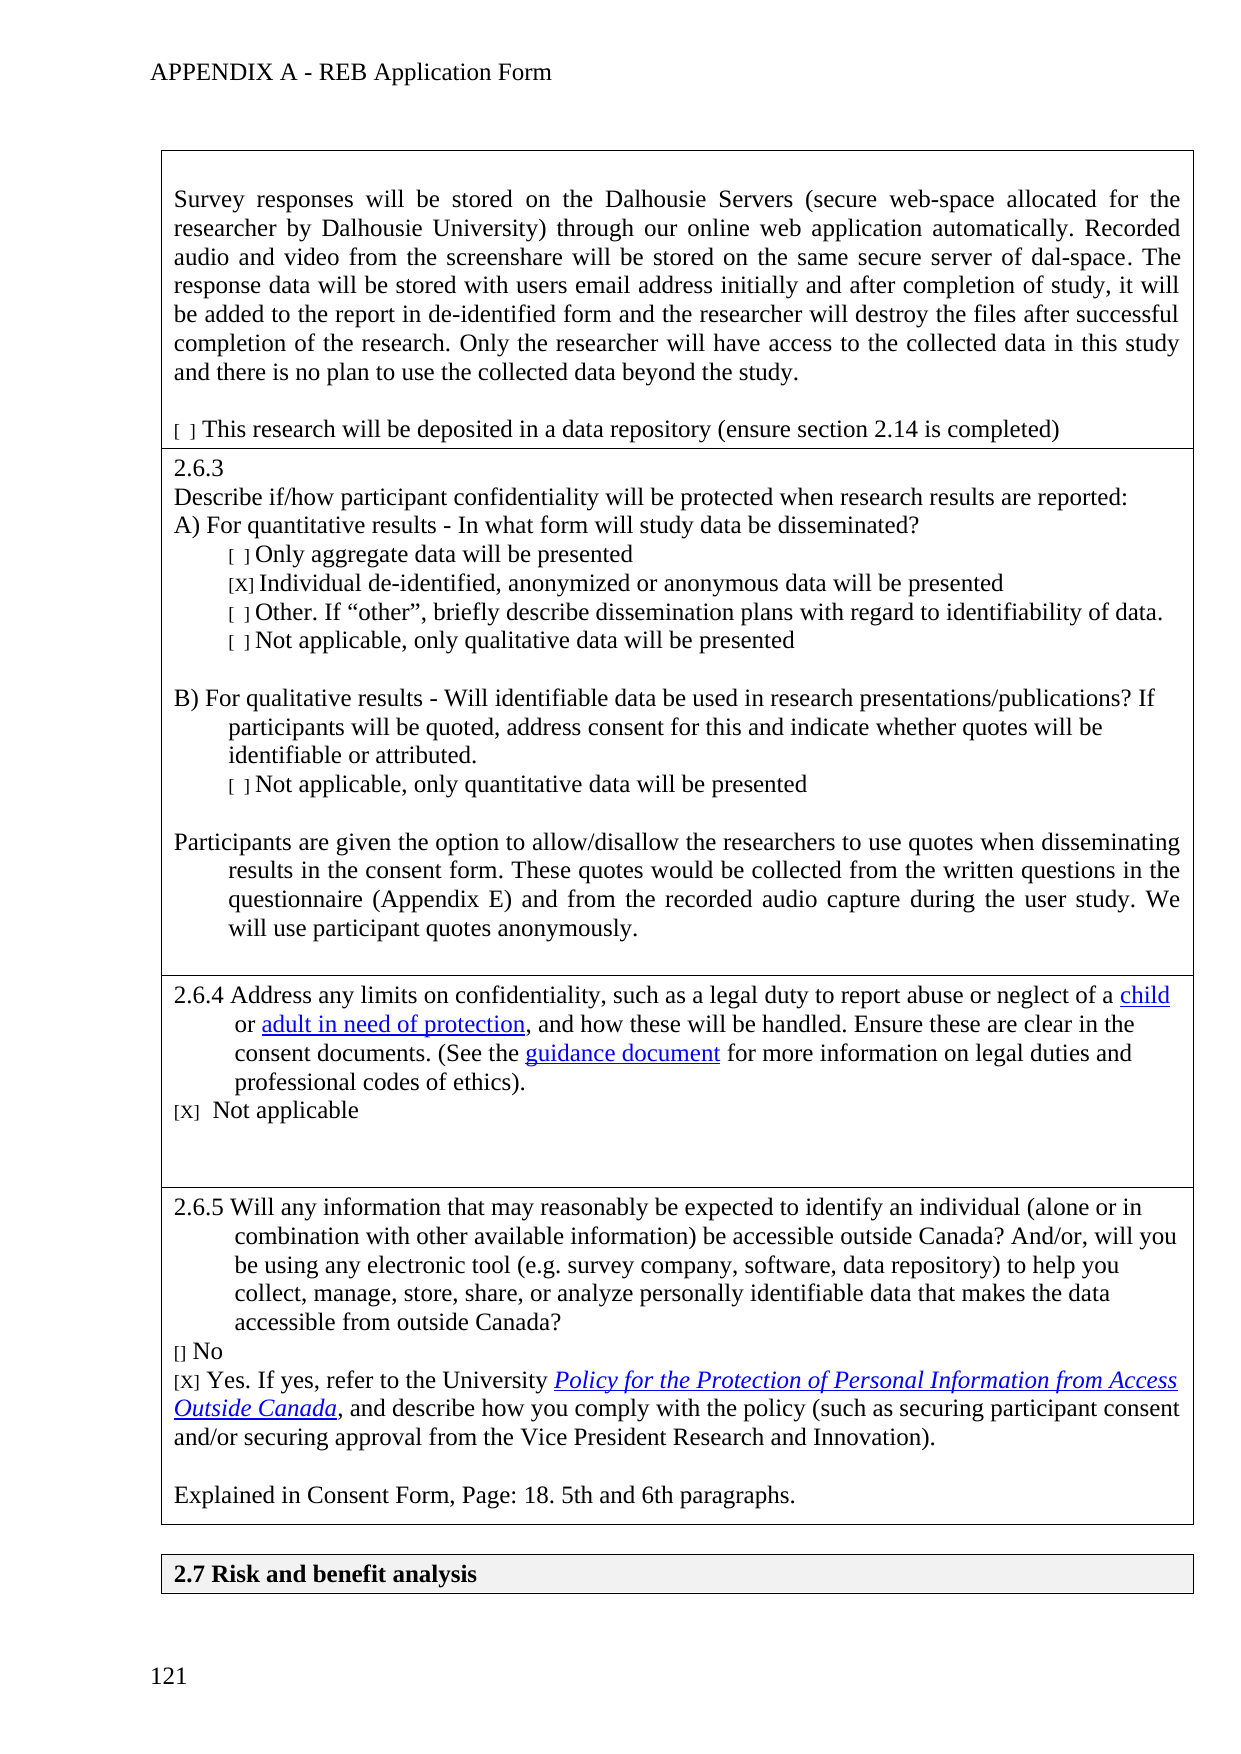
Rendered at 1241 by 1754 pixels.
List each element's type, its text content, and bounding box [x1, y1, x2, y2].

table_cell 2.6.3 Describe if/how participant confidentiality will be protected when research results are reported: A) For quantitative results - In what form will study data be disseminated? [ ] Only aggregate data will be presented [X] Individual de-identified, anonymized or anonymous data will be presented [ ] Other. If “other”, briefly describe dissemination plans with regard to identifiability of data. [ ] Not applicable, only qualitative data will be presented B) For qualitative results - Will identifiable data be used in research presentations/publications? If participants will be quoted, address consent for this and indicate whether quotes will be identifiable or attributed. [ ] Not applicable, only quantitative data will be presented Participants are given the option to allow/disallow the researchers to use quotes when disseminating results in the consent form. These quotes would be collected from the written questions in the questionnaire (Appendix E) and from the recorded audio capture during the user study. We will use participant quotes anonymously. [162, 449, 1193, 975]
table_cell 2.6.4 Address any limits on confidentiality, such as a legal duty to report abuse or neglect of a child or adult in need of protection, and how these will be handled. Ensure these are clear in the consent documents. (See the guidance document for more information on legal duties and professional codes of ethics). [X] Not applicable [162, 976, 1193, 1187]
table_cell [162, 151, 1193, 447]
table_cell 2.6.5 Will any information that may reasonably be expected to identify an individual (alone or in combination with other available information) be accessible outside Canada? And/or, will you be using any electronic tool (e.g. survey company, software, data repository) to help you collect, manage, store, share, or analyze personally identifiable data that makes the data accessible from outside Canada? [] No [X] Yes. If yes, refer to the University Policy for the Protection of Personal Information from Access Outside Canada, and describe how you comply with the policy (such as securing participant consent and/or securing approval from the Vice President Research and Innovation). Explained in Consent Form, Page: 18. 5th and 6th paragraphs. [162, 1188, 1193, 1524]
table_header 2.7 Risk and benefit analysis [162, 1555, 1193, 1592]
